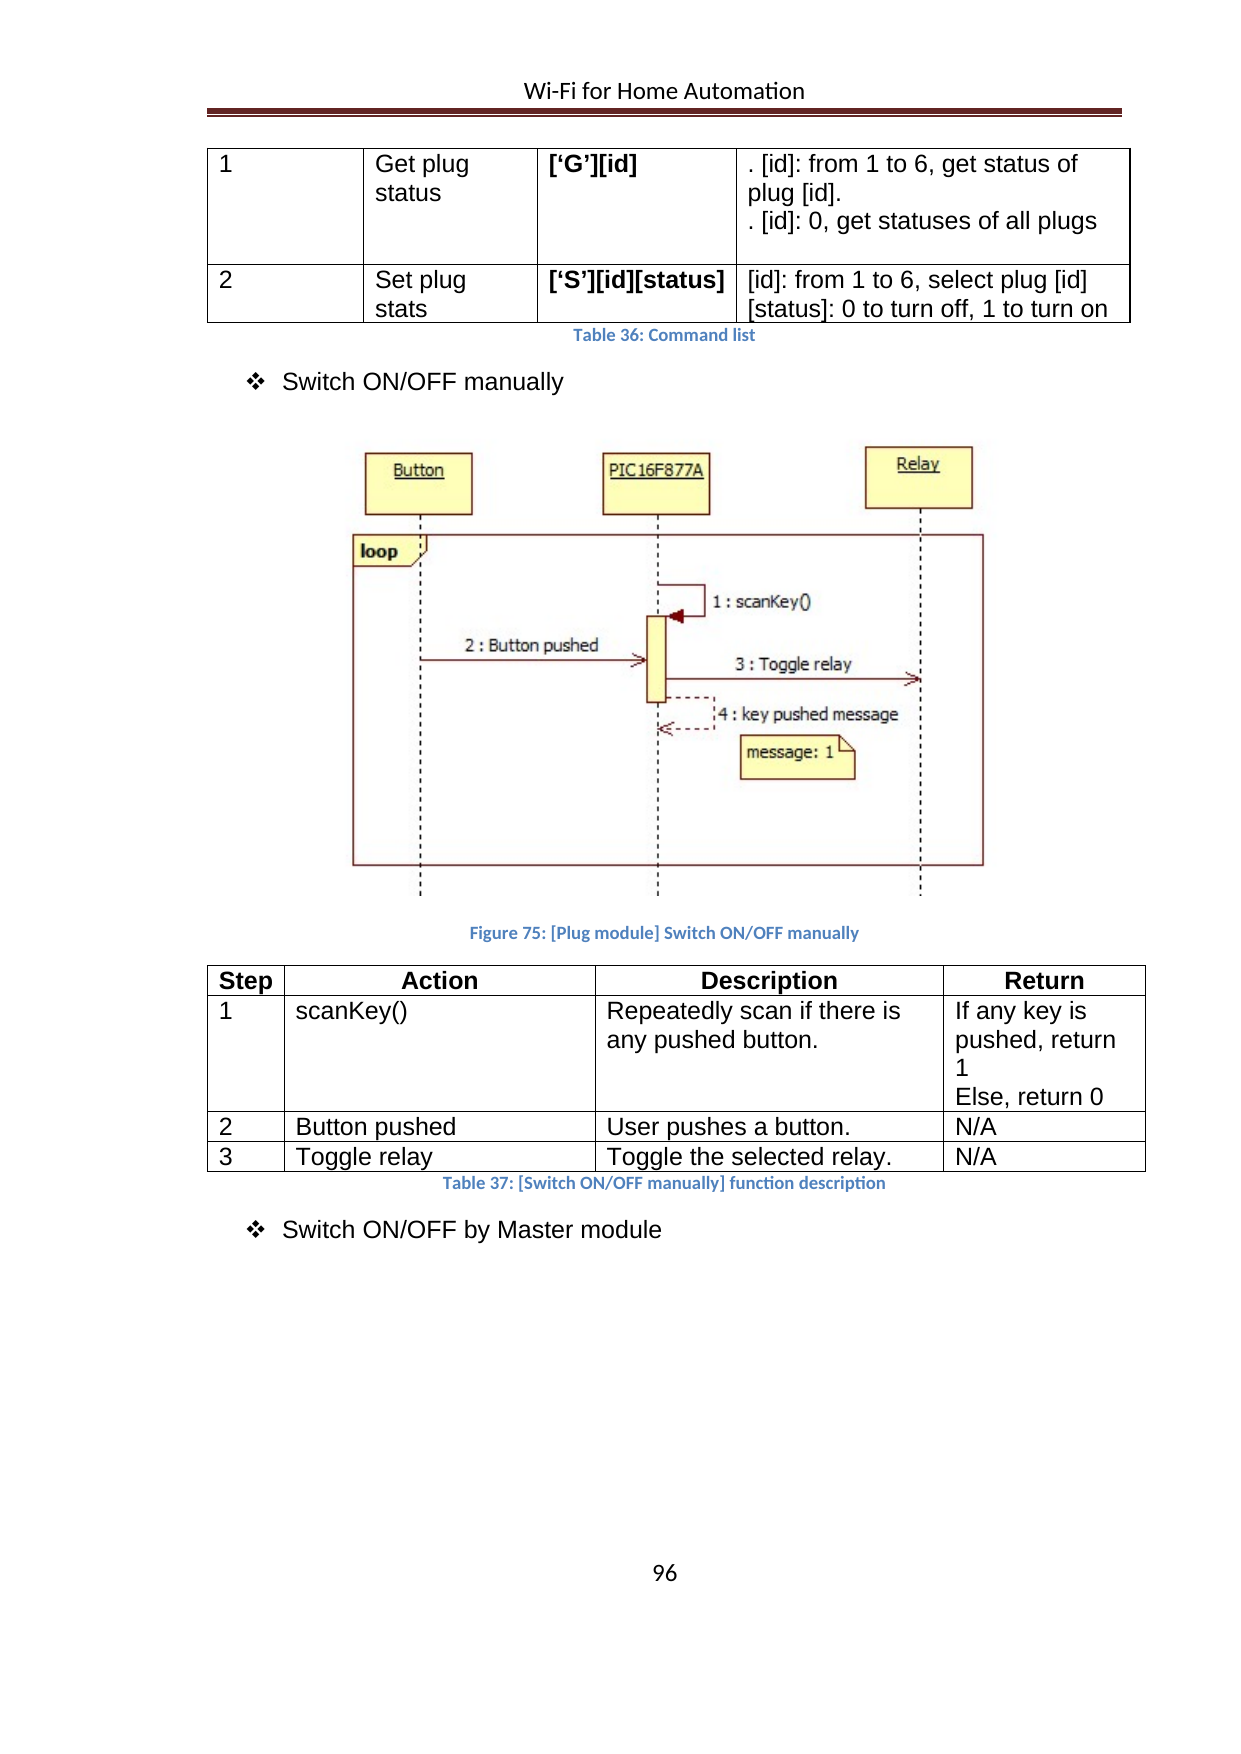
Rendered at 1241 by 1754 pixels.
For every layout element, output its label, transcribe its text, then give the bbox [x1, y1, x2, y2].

table_cell N/A [944, 1142, 1145, 1171]
table_cell 3 [208, 1142, 284, 1171]
table_cell scanKey() [285, 996, 595, 1111]
table_cell Repeatedly scan if there is any pushed button. [596, 996, 943, 1111]
table_cell [‘S’][id][status] [538, 265, 736, 322]
table_cell If any key is pushed, return 1 Else, return 0 [944, 996, 1145, 1111]
table_header Action [285, 966, 595, 995]
table_header Step [208, 966, 284, 995]
table_cell N/A [944, 1112, 1145, 1141]
table_header Description [596, 966, 943, 995]
table_header Return [944, 966, 1145, 995]
table_cell 1 [208, 996, 284, 1111]
list Switch ON/OFF by Master module [244, 1215, 1122, 1244]
table_cell 2 [208, 265, 363, 322]
table_cell Toggle the selected relay. [596, 1142, 943, 1171]
table_cell Set plug stats [364, 265, 537, 322]
list Switch ON/OFF manually [244, 367, 1122, 396]
table_cell Toggle relay [285, 1142, 595, 1171]
table_cell Button pushed [285, 1112, 595, 1141]
table_cell Get plug status [364, 149, 537, 264]
table_cell . [id]: from 1 to 6, get status of plug [id]. . [id]: 0, get statuses of all plugs [737, 149, 1129, 264]
picture [323, 421, 1006, 896]
table_cell 1 [208, 149, 363, 264]
table_cell User pushes a button. [596, 1112, 943, 1141]
table_cell [‘G’][id] [538, 149, 736, 264]
table_cell [id]: from 1 to 6, select plug [id] [status]: 0 to turn off, 1 to turn on [737, 265, 1129, 322]
table_cell 2 [208, 1112, 284, 1141]
